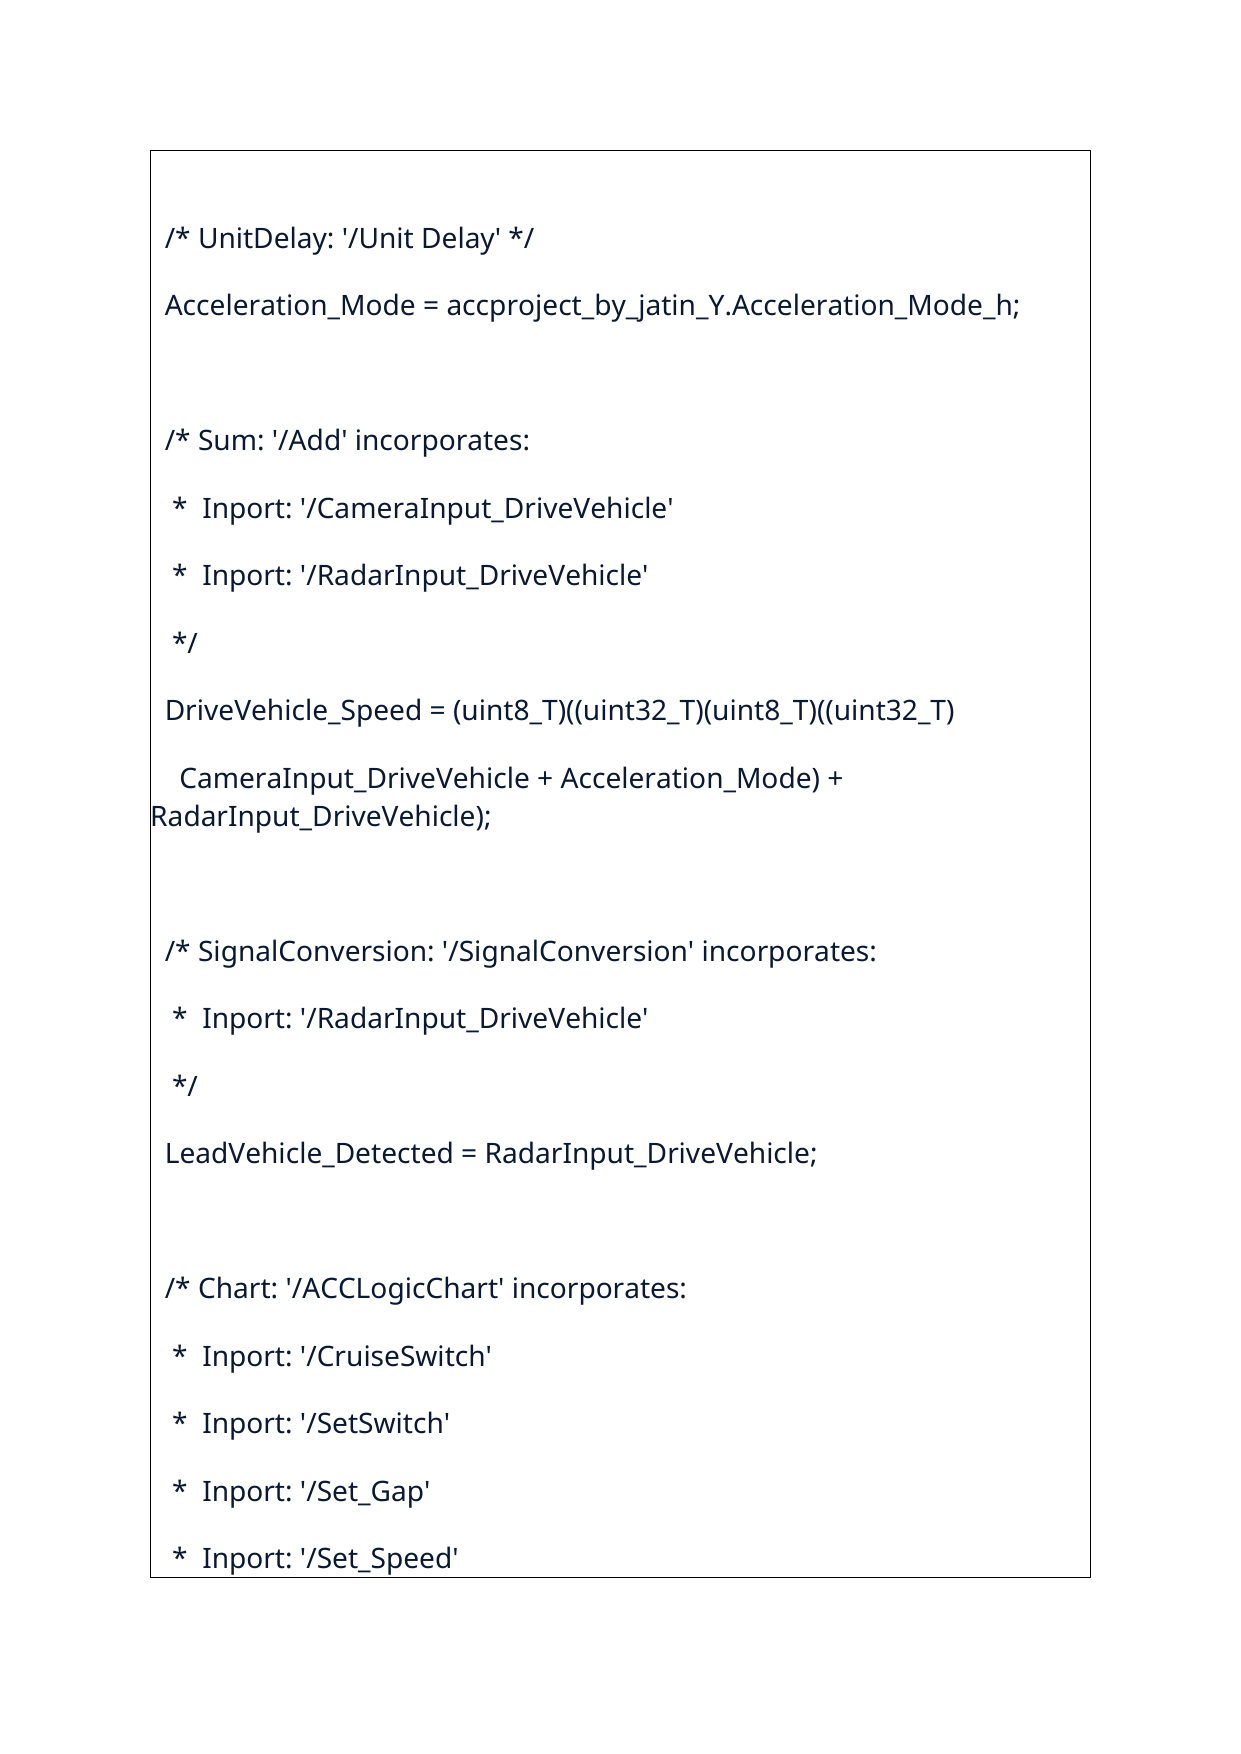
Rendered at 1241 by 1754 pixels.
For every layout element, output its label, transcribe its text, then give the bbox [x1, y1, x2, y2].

text * Inport: '/Set_Gap' [151, 1471, 1090, 1510]
text /* UnitDelay: '/Unit Delay' */ [151, 217, 1090, 256]
text /* Chart: '/ACCLogicChart' incorporates: [151, 1268, 1090, 1307]
text */ [151, 1066, 1090, 1105]
text /* SignalConversion: '/SignalConversion' incorporates: [151, 931, 1090, 970]
text LeadVehicle_Detected = RadarInput_DriveVehicle; [151, 1133, 1090, 1172]
text * Inport: '/Set_Speed' [151, 1538, 1090, 1577]
text /* Sum: '/Add' incorporates: [151, 420, 1090, 459]
text CameraInput_DriveVehicle + Acceleration_Mode) + RadarInput_DriveVehicle); [151, 757, 1090, 835]
text * Inport: '/RadarInput_DriveVehicle' [151, 998, 1090, 1037]
text * Inport: '/SetSwitch' [151, 1403, 1090, 1442]
text * Inport: '/RadarInput_DriveVehicle' [151, 555, 1090, 594]
text */ [151, 622, 1090, 661]
text DriveVehicle_Speed = (uint8_T)((uint32_T)(uint8_T)((uint32_T) [151, 690, 1090, 729]
text * Inport: '/CameraInput_DriveVehicle' [151, 487, 1090, 526]
text Acceleration_Mode = accproject_by_jatin_Y.Acceleration_Mode_h; [151, 285, 1090, 324]
text * Inport: '/CruiseSwitch' [151, 1336, 1090, 1375]
